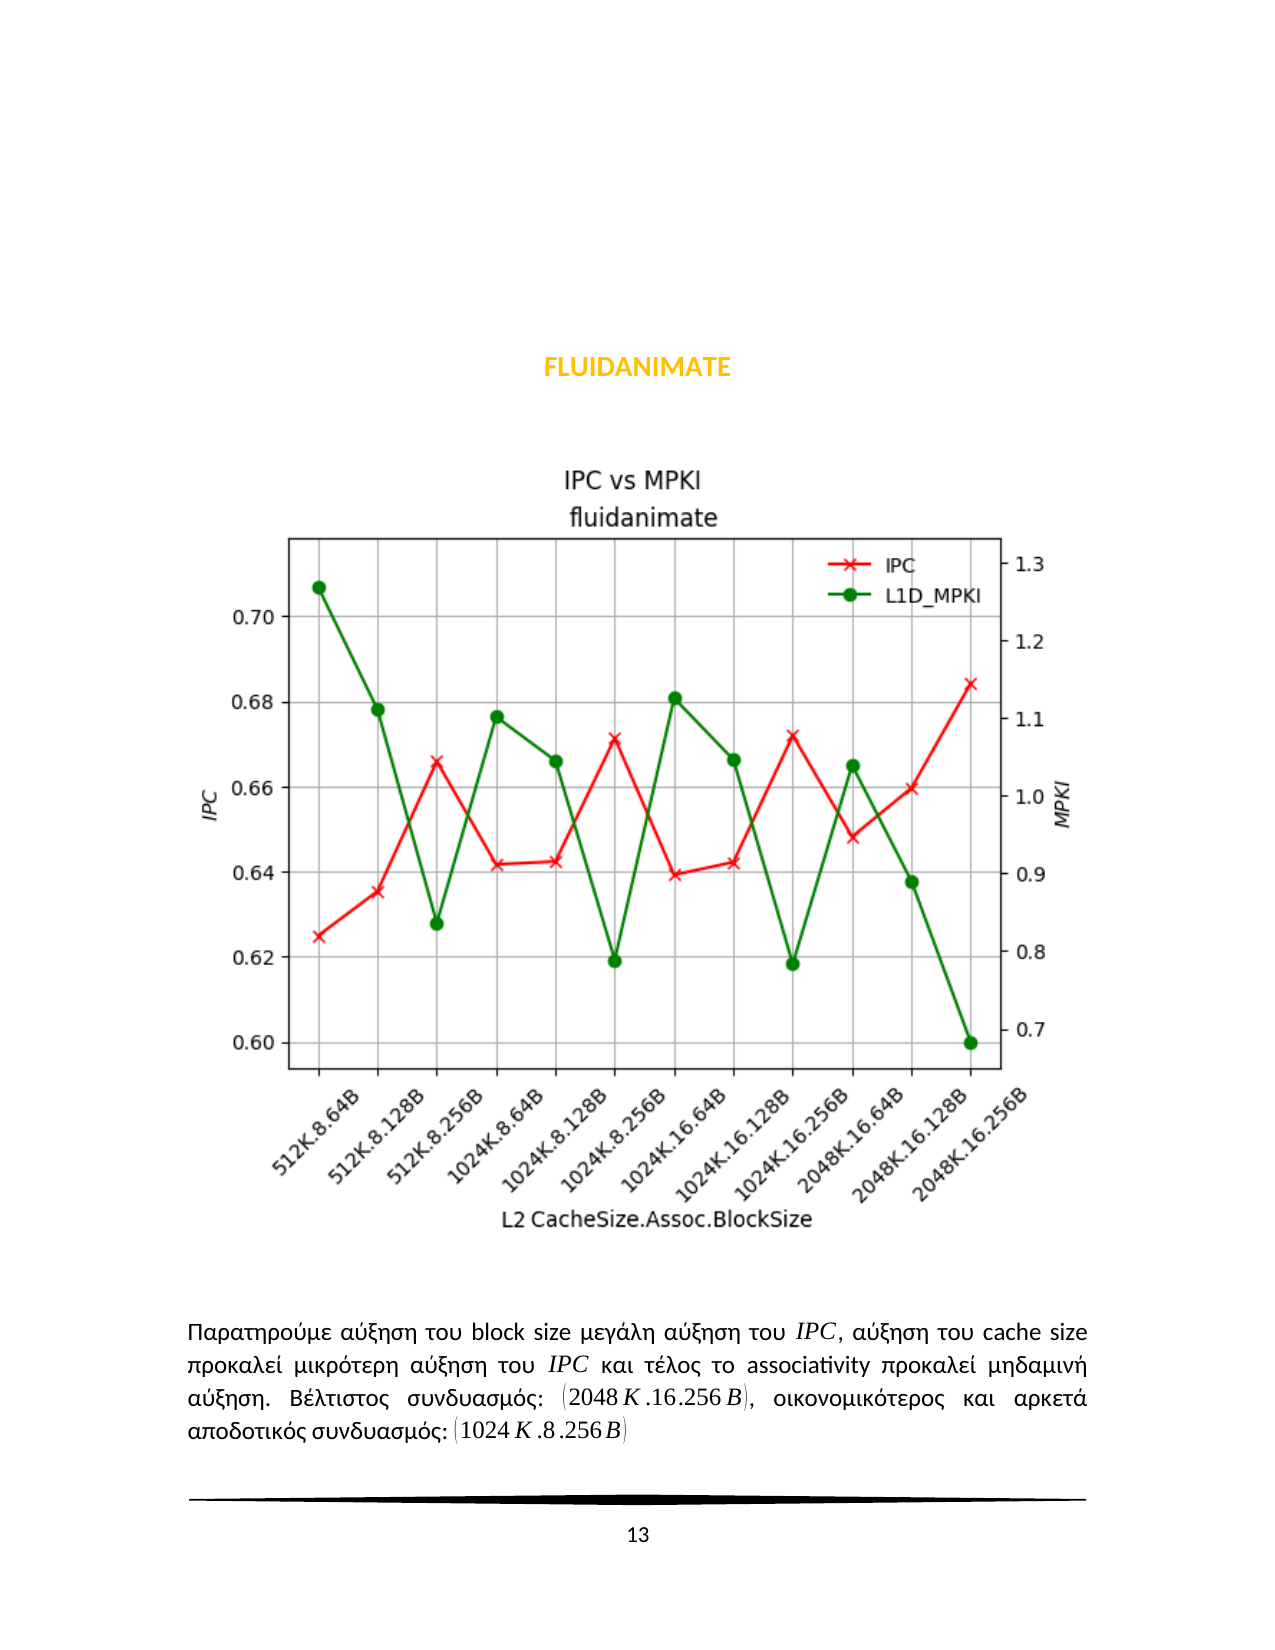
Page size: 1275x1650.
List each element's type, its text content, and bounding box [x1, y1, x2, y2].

picture [188, 455, 1088, 1248]
text FLUIDANIMATE [187, 348, 1087, 384]
text Παρατηρούμε αύξηση του block size μεγάλη αύξηση του , αύξηση του cache size προκαλεί μικρότερη αύξηση του και τέλος το associativity προκαλεί μηδαμινή αύξηση. Βέλτιστος συνδυασμός: , οικονομικότερος και αρκετά αποδοτικός συνδυασμός: [187, 1316, 1087, 1446]
